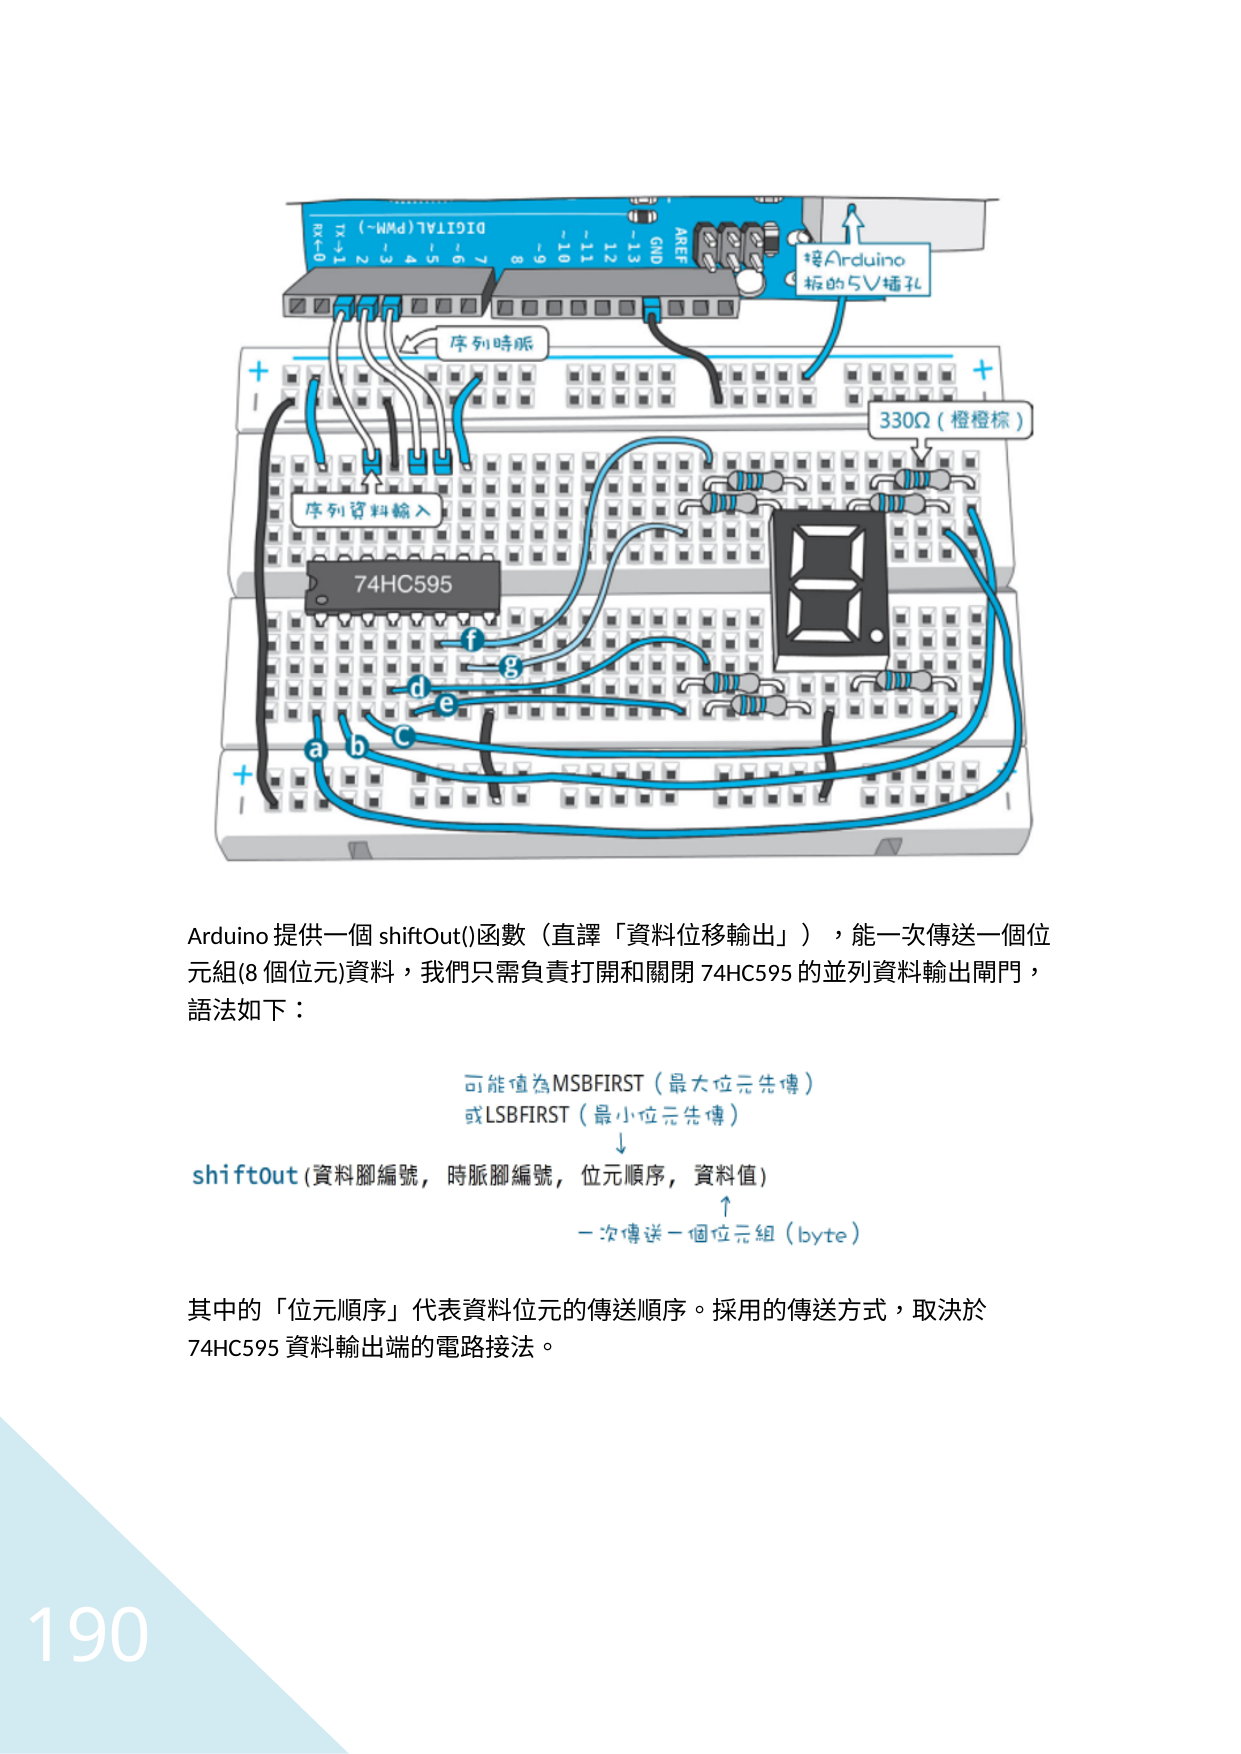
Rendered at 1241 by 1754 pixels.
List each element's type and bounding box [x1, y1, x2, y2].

picture [187, 1067, 873, 1250]
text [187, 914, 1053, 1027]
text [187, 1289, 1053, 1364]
picture [187, 173, 1053, 869]
